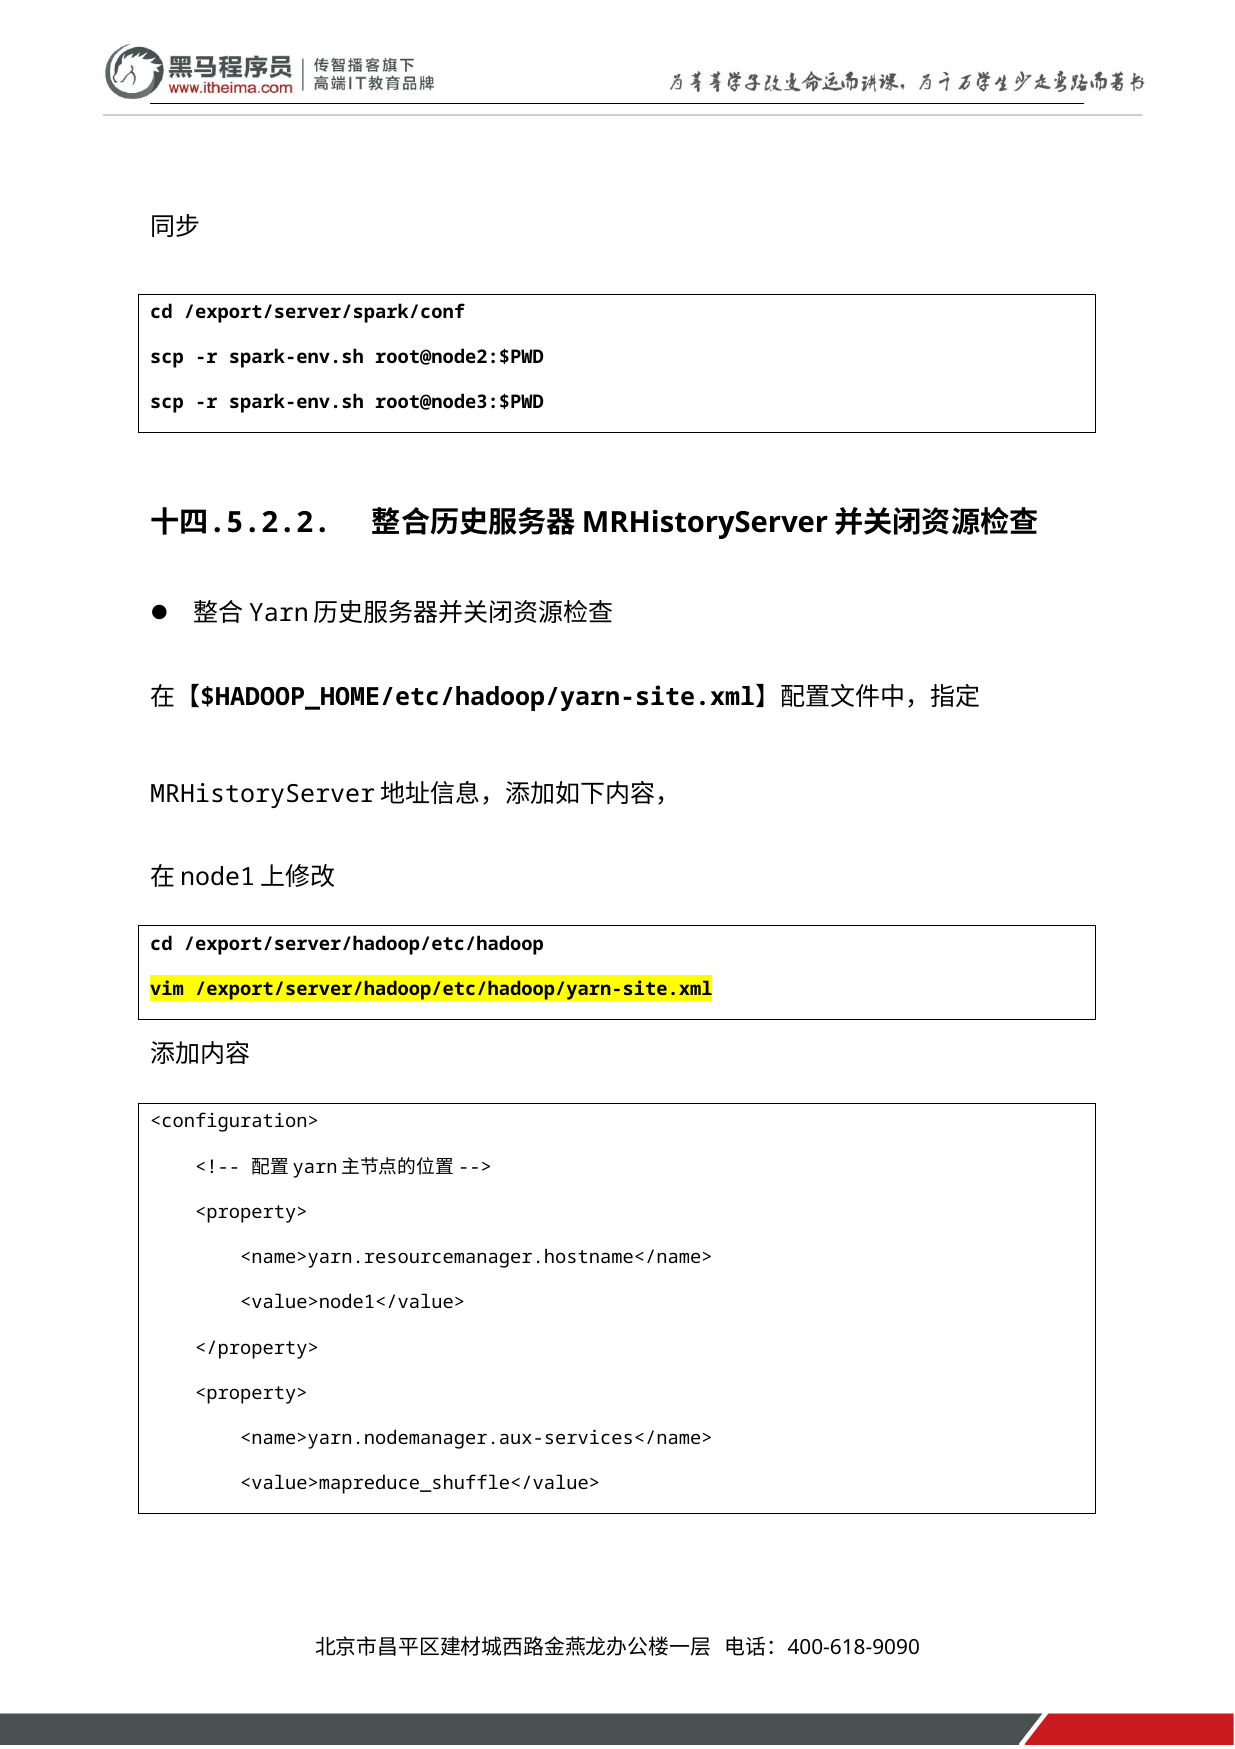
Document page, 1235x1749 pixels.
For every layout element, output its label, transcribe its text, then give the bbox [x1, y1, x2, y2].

text 添加内容 [150, 1020, 1084, 1084]
subtitle 整合历史服务器MRHistoryServer并关闭资源检查 [150, 487, 1084, 552]
table_header cd /export/server/hadoop/etc/hadoop vim /export/server/hadoop/etc/hadoop/yarn-site.xml [139, 926, 1095, 1018]
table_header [139, 1104, 1095, 1513]
table_header cd /export/server/spark/conf scp -r spark-env.sh root@node2:$PWD scp -r spark-env.sh root@node3:$PWD [139, 295, 1095, 432]
list 整合Yarn历史服务器并关闭资源检查 [150, 578, 1084, 643]
picture [0, 1654, 1234, 1745]
text 在node1上修改 [150, 842, 1084, 907]
text 在【$HADOOP_HOME/etc/hadoop/yarn-site.xml】配置文件中，指定MRHistoryServer地址信息，添加如下内容， [150, 662, 1084, 824]
picture [0, 0, 1235, 123]
text 同步 [150, 192, 1084, 257]
